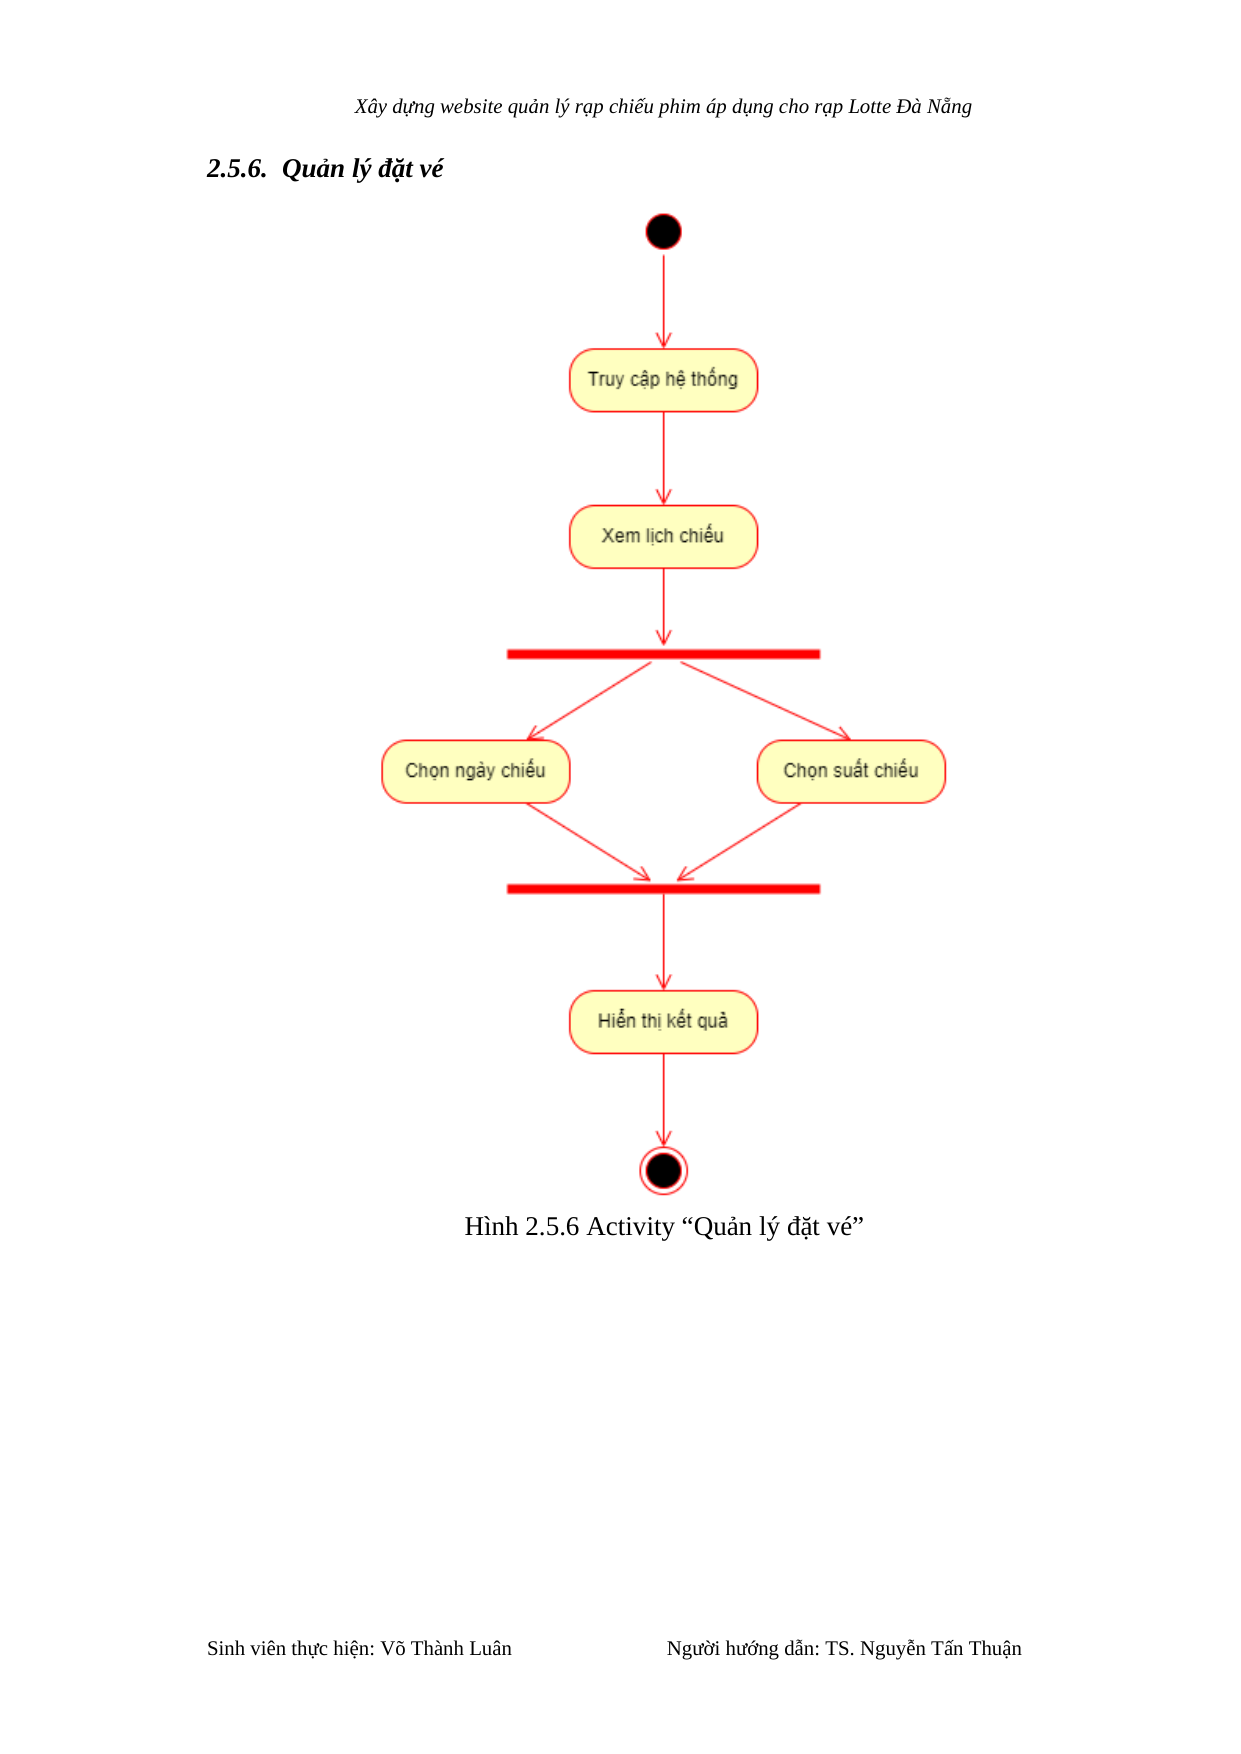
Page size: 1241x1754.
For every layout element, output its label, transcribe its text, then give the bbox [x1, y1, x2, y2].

list Quản lý đặt vé [207, 153, 1122, 184]
text Hình 2.5.6 Activity “Quản lý đặt vé” [207, 1211, 1122, 1242]
picture [366, 193, 962, 1211]
